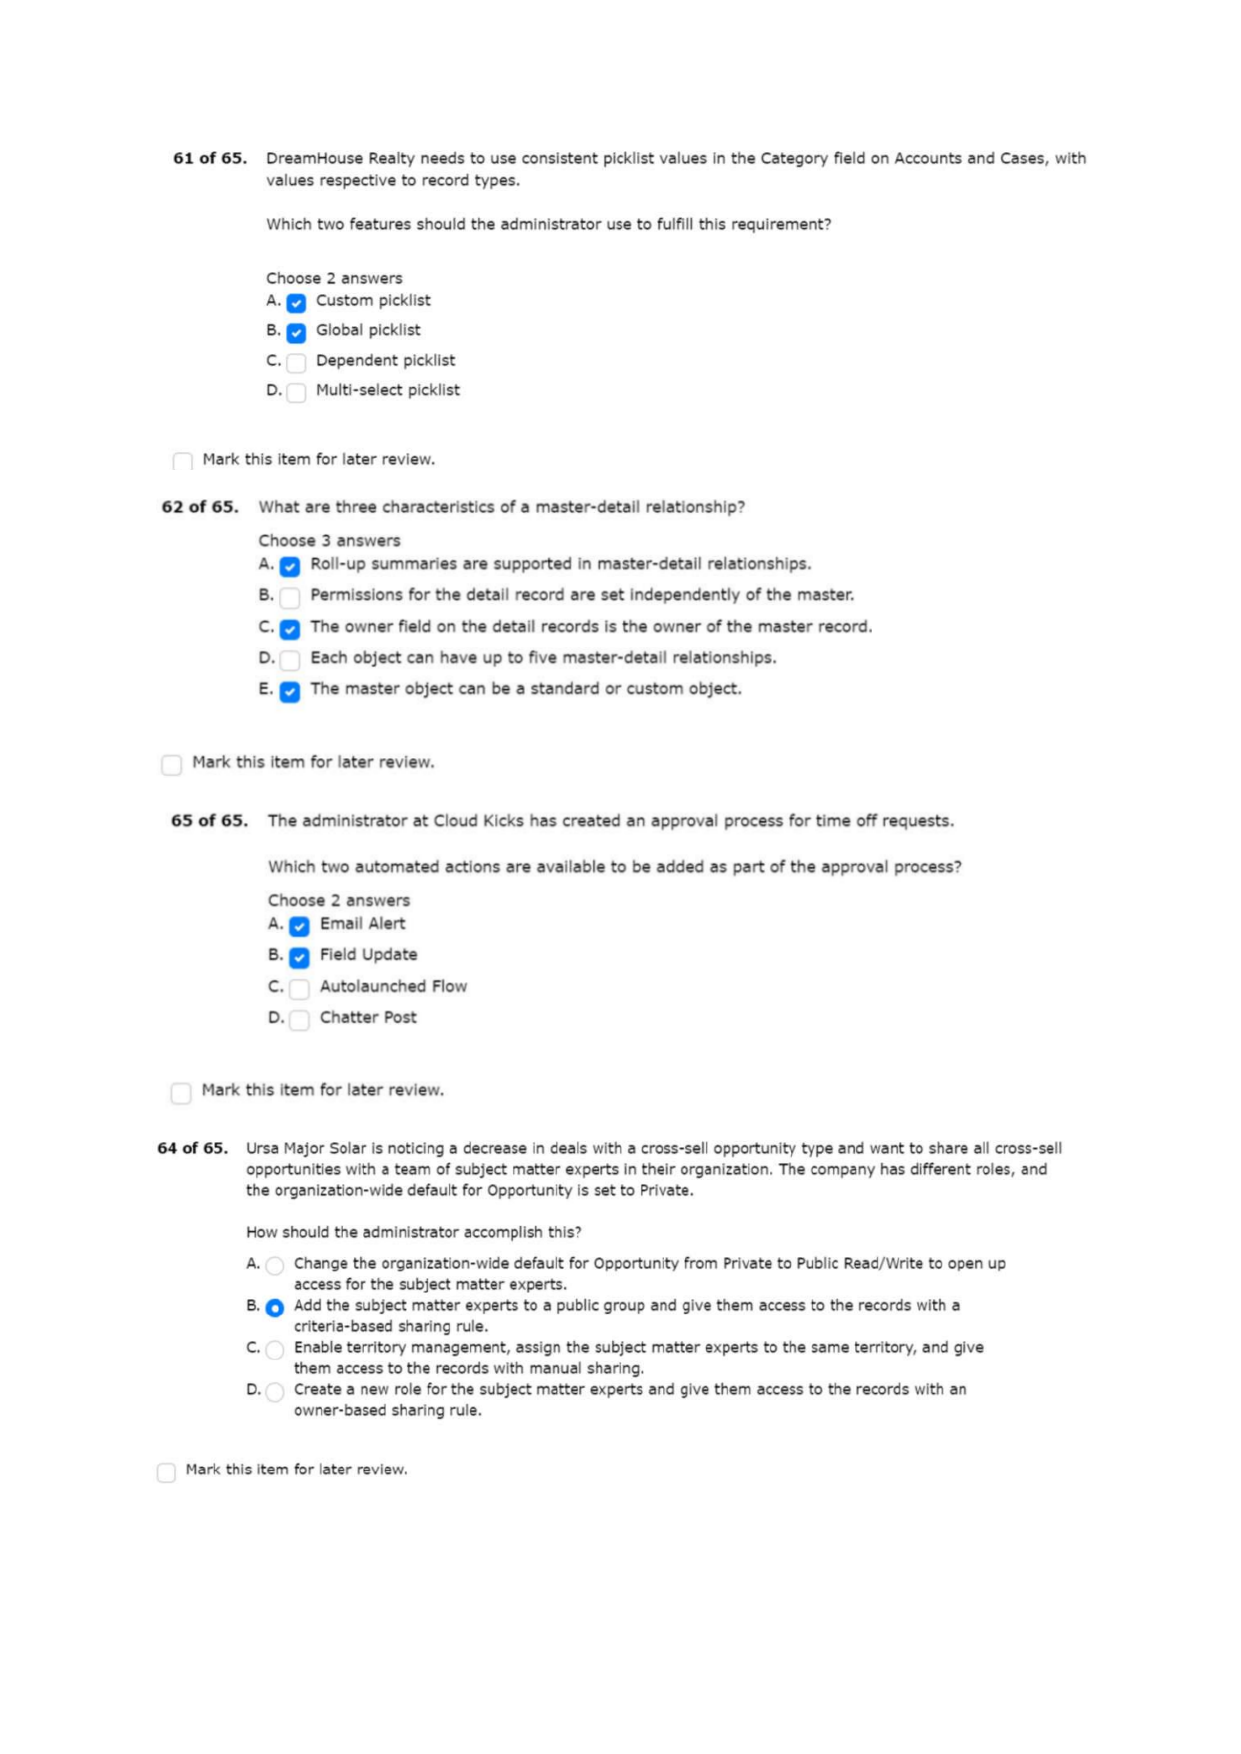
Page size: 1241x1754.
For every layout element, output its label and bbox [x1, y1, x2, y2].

picture [150, 1136, 1091, 1493]
picture [150, 150, 1091, 470]
picture [150, 491, 872, 778]
picture [150, 798, 985, 1115]
